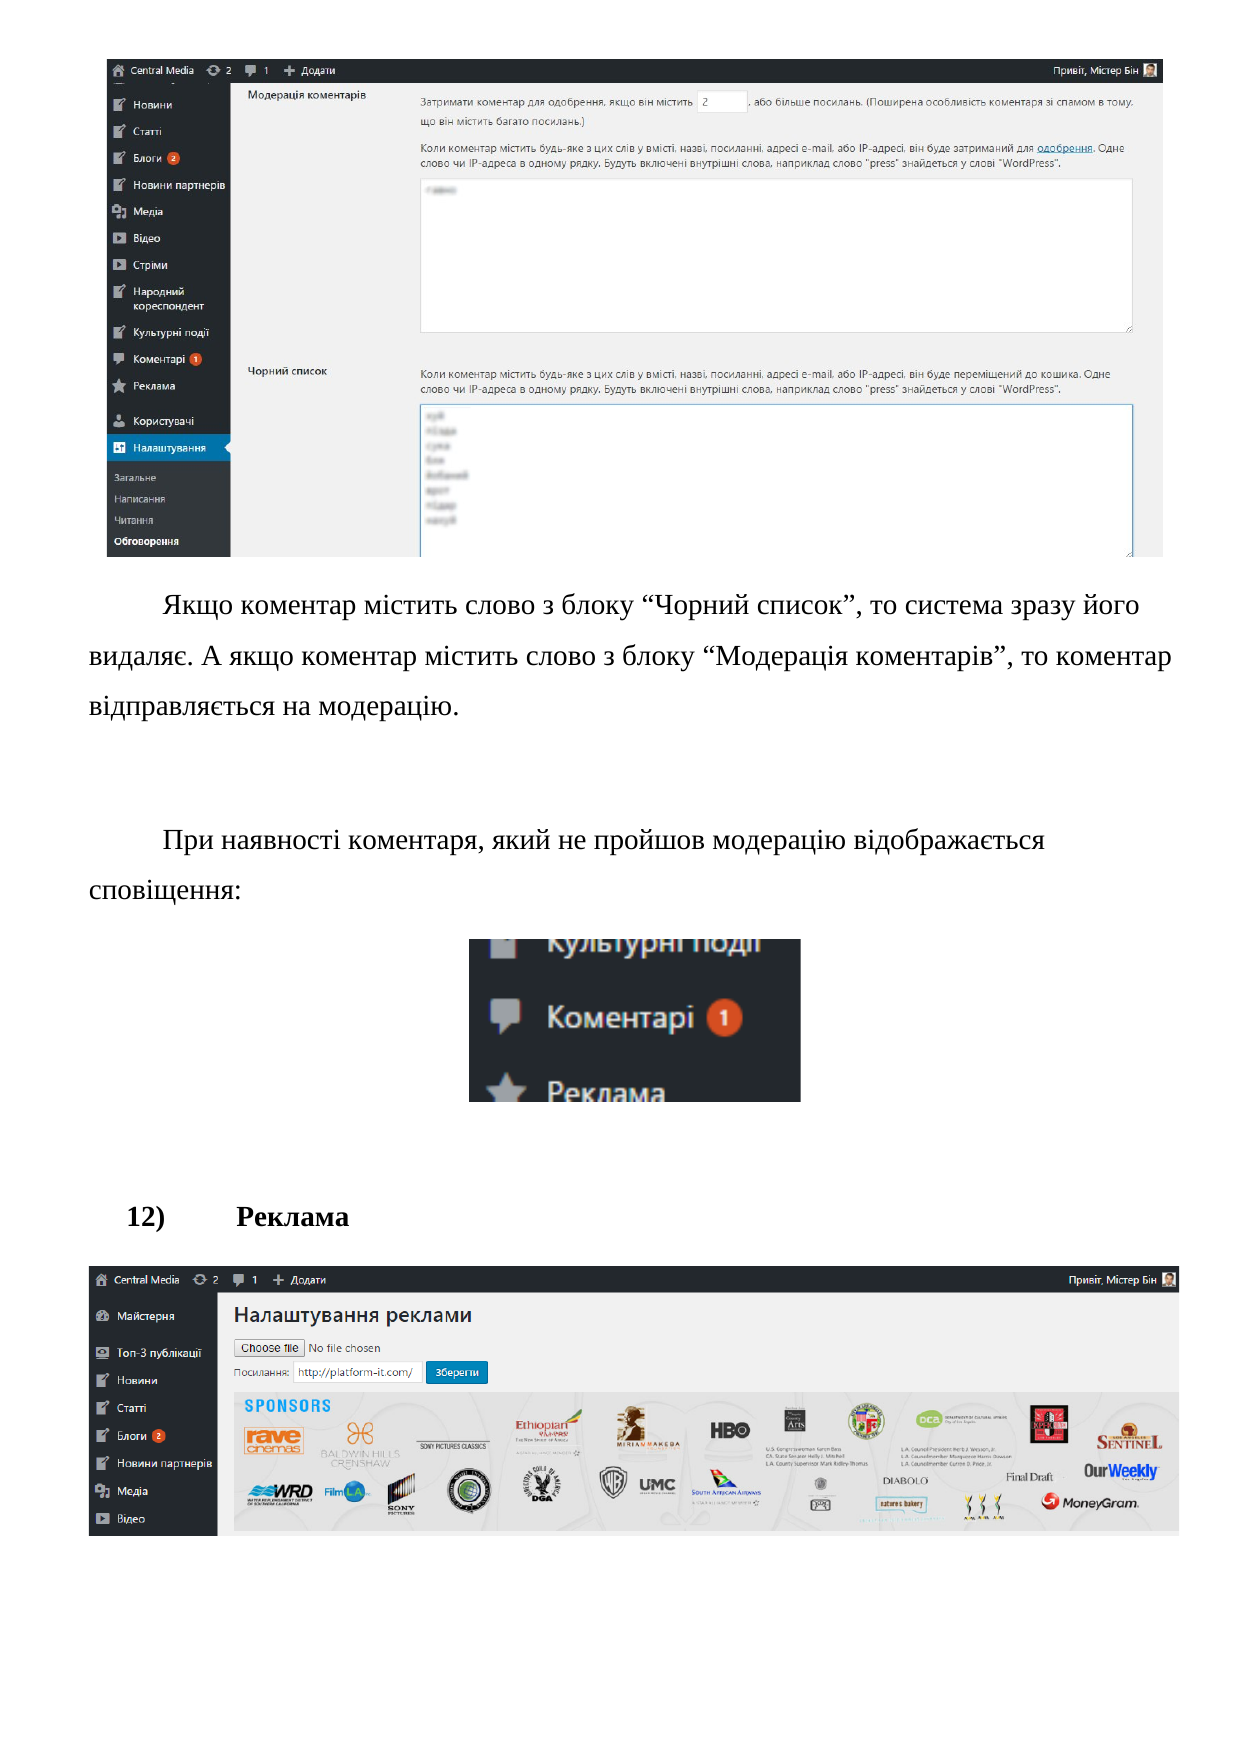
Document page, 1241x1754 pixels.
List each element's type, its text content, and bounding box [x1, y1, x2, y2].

picture [135, 445, 207, 453]
picture [114, 442, 126, 453]
picture [106, 59, 1163, 557]
text При наявності коментаря, який не пройшов модерацію відображається сповіщення: [89, 822, 1181, 906]
picture [469, 939, 801, 1102]
list Реклама [126, 1199, 1181, 1233]
picture [88, 1266, 1180, 1536]
text Якщо коментар містить слово з блоку “Чорний список”, то система зразу його видаляє. А якщо коментар містить слово з блоку “Модерація коментарів”, то коментар відправляється на модерацію. [89, 587, 1181, 722]
